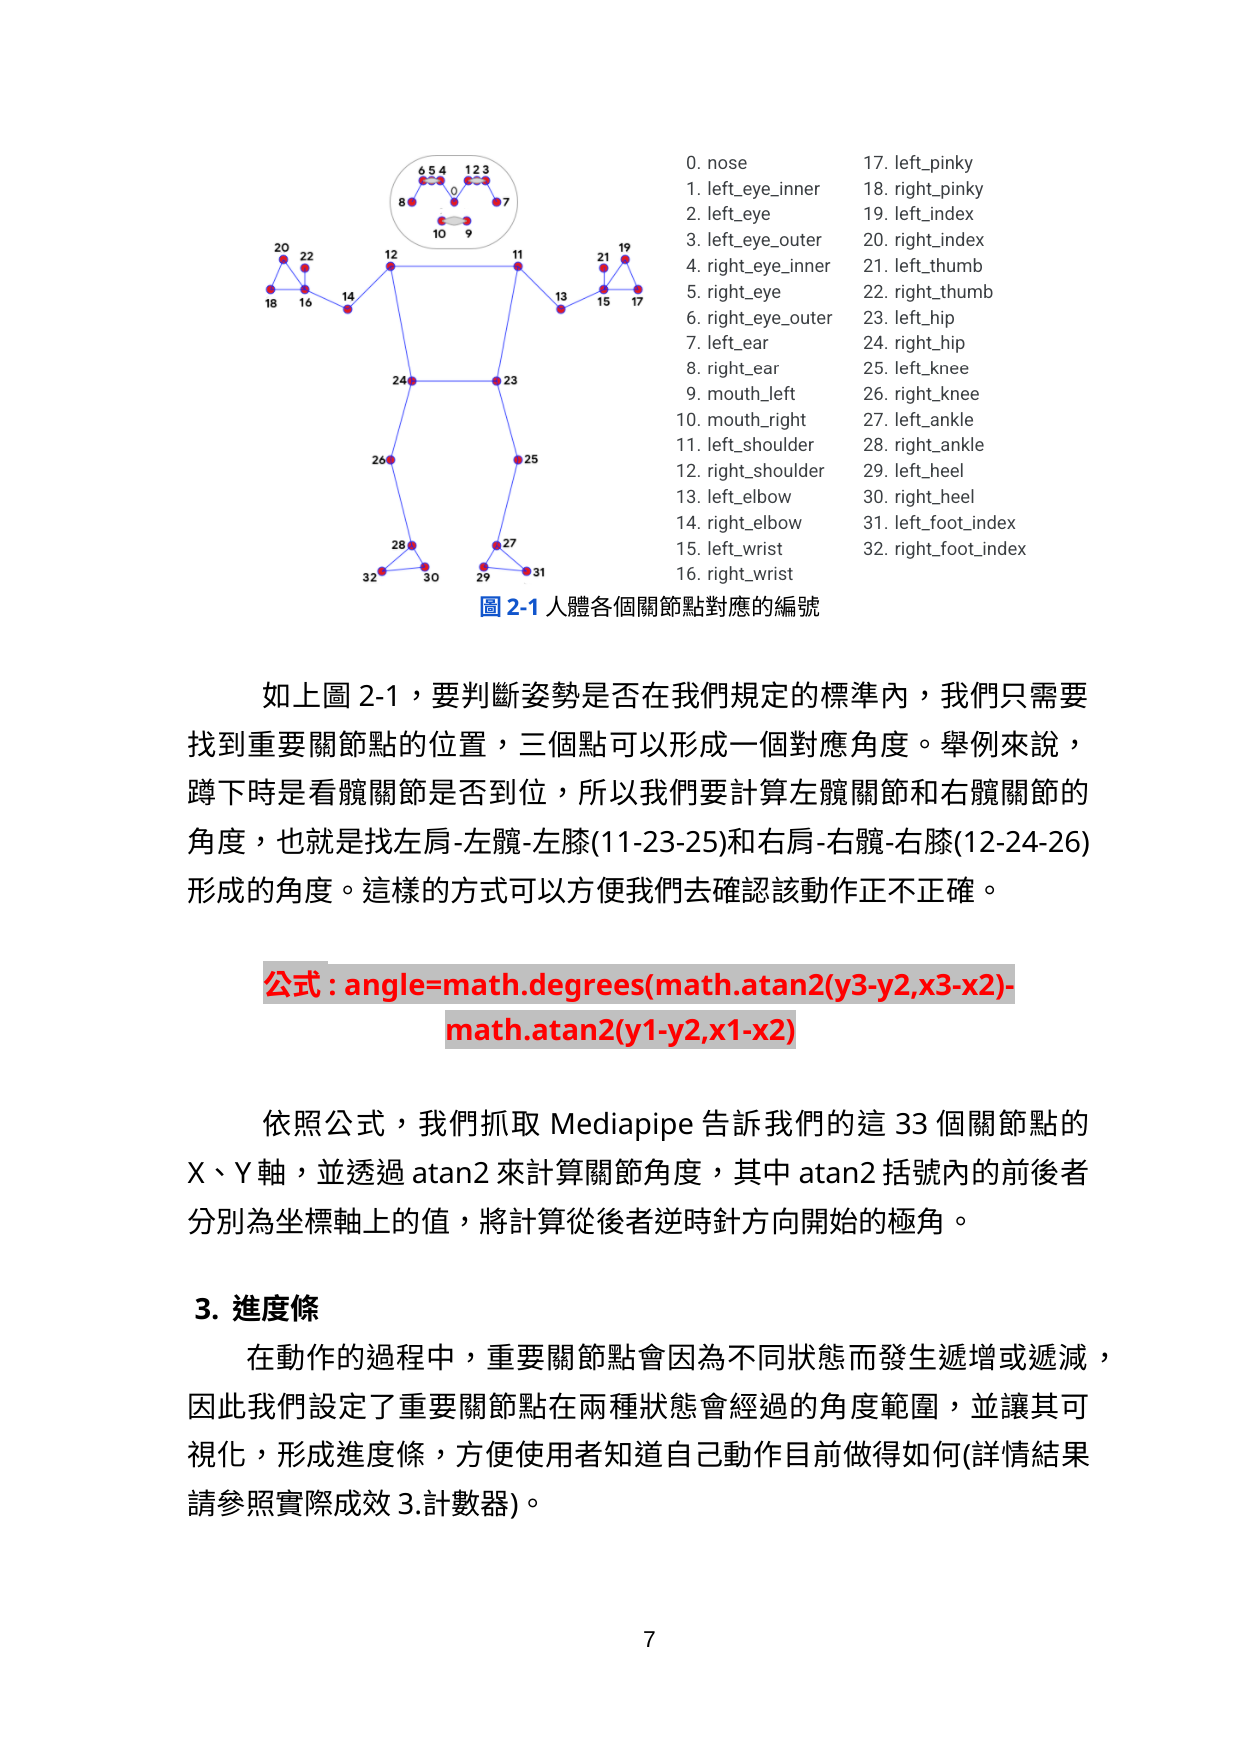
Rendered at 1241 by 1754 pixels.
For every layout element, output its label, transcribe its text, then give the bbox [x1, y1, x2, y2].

text 依照公式，我們抓取Mediapipe告訴我們的這33個關節點的X、Y軸，並透過atan2來計算關節角度，其中atan2括號內的前後者分別為坐標軸上的值，將計算從後者逆時針方向開始的極角。 [187, 1101, 1090, 1241]
text 如上圖2-1，要判斷姿勢是否在我們規定的標準內，我們只需要找到重要關節點的位置，三個點可以形成一個對應角度。舉例來說，蹲下時是看髖關節是否到位，所以我們要計算左髖關節和右髖關節的角度，也就是找左肩-左髖-左膝(11-23-25)和右肩-右髖-右膝(12-24-26)形成的角度。這樣的方式可以方便我們去確認該動作正不正確。 [187, 673, 1090, 909]
text 公式 : angle=math.degrees(math.atan2(y3-y2,x3-x2)-math.atan2(y1-y2,x1-x2) [150, 961, 1090, 1049]
list 進度條 [194, 1286, 1090, 1328]
text 在動作的過程中，重要關節點會因為不同狀態而發生遞增或遞減，因此我們設定了重要關節點在兩種狀態會經過的角度範圍，並讓其可視化，形成進度條，方便使用者知道自己動作目前做得如何(詳情結果請參照實際成效3.計數器)。 [187, 1335, 1090, 1523]
picture [262, 150, 1030, 585]
text 圖2-1人體各個關節點對應的編號 [150, 589, 1090, 622]
